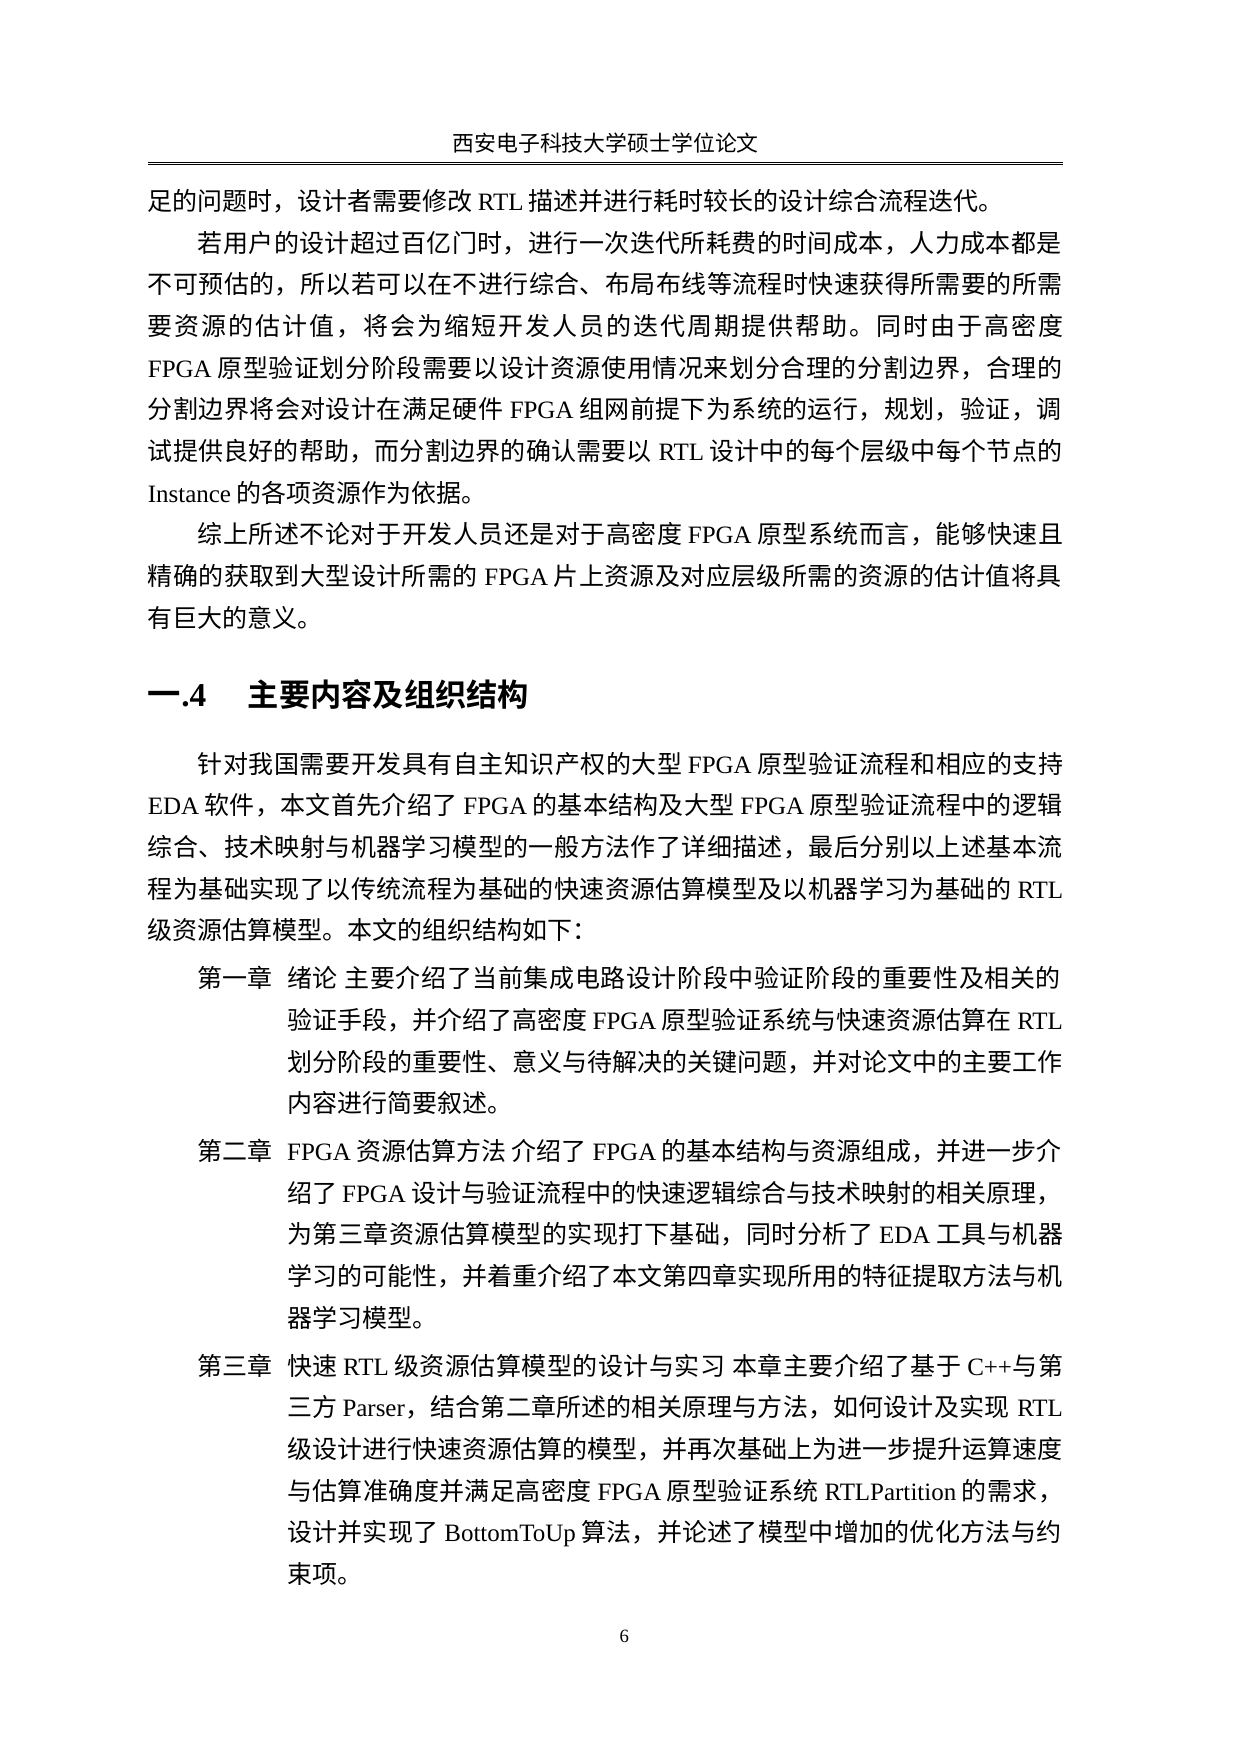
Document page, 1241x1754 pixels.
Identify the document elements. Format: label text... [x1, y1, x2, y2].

list FPGA资源估算方法 介绍了FPGA的基本结构与资源组成，并进一步介绍了FPGA设计与验证流程中的快速逻辑综合与技术映射的相关原理，为第三章资源估算模型的实现打下基础，同时分析了EDA工具与机器学习的可能性，并着重介绍了本文第四章实现所用的特征提取方法与机器学习模型。 [198, 1127, 1063, 1336]
text 若用户的设计超过百亿门时，进行一次迭代所耗费的时间成本，人力成本都是不可预估的，所以若可以在不进行综合、布局布线等流程时快速获得所需要的所需要资源的估计值，将会为缩短开发人员的迭代周期提供帮助。同时由于高密度FPGA原型验证划分阶段需要以设计资源使用情况来划分合理的分割边界，合理的分割边界将会对设计在满足硬件FPGA组网前提下为系统的运行，规划，验证，调试提供良好的帮助，而分割边界的确认需要以RTL设计中的每个层级中每个节点的Instance的各项资源作为依据。 [148, 219, 1063, 511]
text 综上所述不论对于开发人员还是对于高密度FPGA原型系统而言，能够快速且精确的获取到大型设计所需的FPGA片上资源及对应层级所需的资源的估计值将具有巨大的意义。 [148, 511, 1063, 636]
subtitle 主要内容及组织结构 [148, 673, 1063, 715]
text 针对我国需要开发具有自主知识产权的大型FPGA原型验证流程和相应的支持EDA软件，本文首先介绍了FPGA的基本结构及大型FPGA原型验证流程中的逻辑综合、技术映射与机器学习模型的一般方法作了详细描述，最后分别以上述基本流程为基础实现了以传统流程为基础的快速资源估算模型及以机器学习为基础的RTL级资源估算模型。本文的组织结构如下： [148, 740, 1063, 948]
list 快速RTL级资源估算模型的设计与实习 本章主要介绍了基于C++与第三方Parser，结合第二章所述的相关原理与方法，如何设计及实现RTL级设计进行快速资源估算的模型，并再次基础上为进一步提升运算速度与估算准确度并满足高密度FPGA原型验证系统RTLPartition的需求，设计并实现了BottomToUp算法，并论述了模型中增加的优化方法与约束项。 [198, 1342, 1063, 1592]
list 绪论 主要介绍了当前集成电路设计阶段中验证阶段的重要性及相关的验证手段，并介绍了高密度FPGA原型验证系统与快速资源估算在RTL划分阶段的重要性、意义与待解决的关键问题，并对论文中的主要工作内容进行简要叙述。 [198, 954, 1063, 1121]
